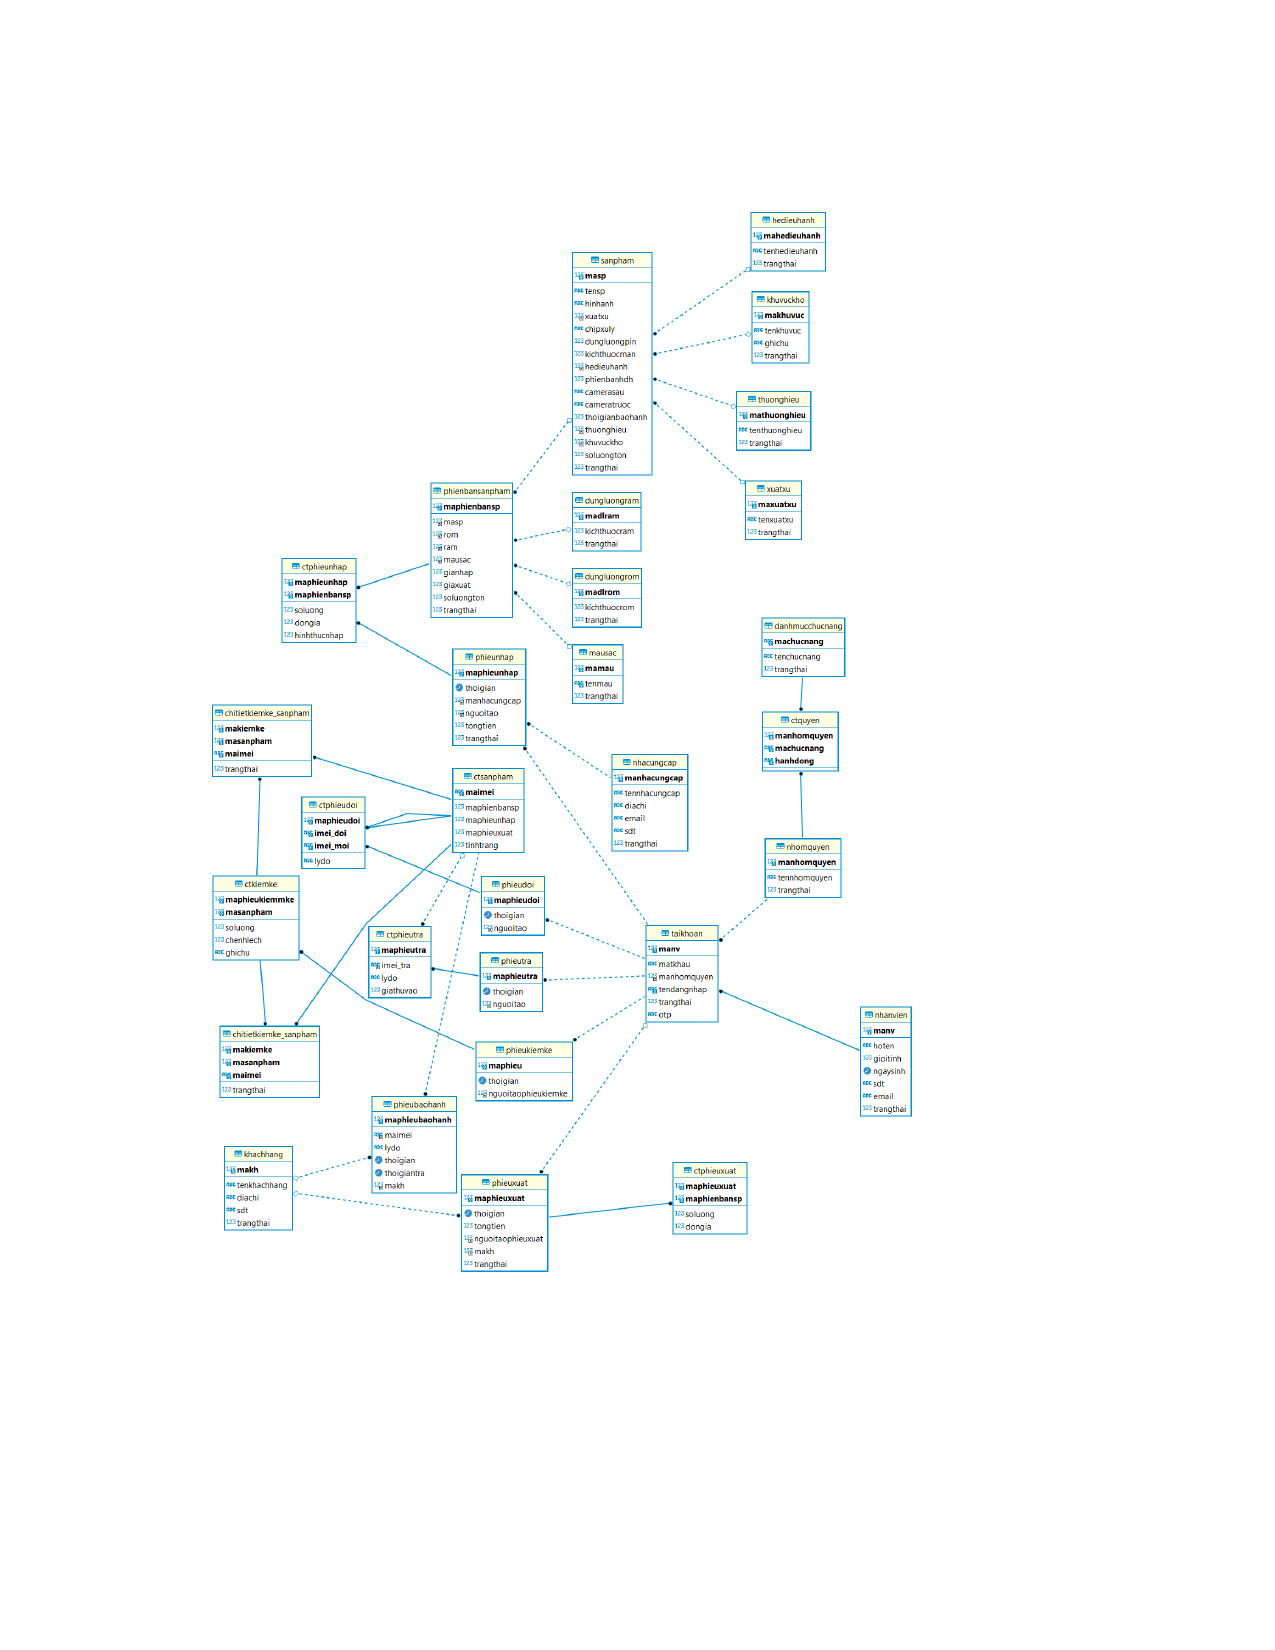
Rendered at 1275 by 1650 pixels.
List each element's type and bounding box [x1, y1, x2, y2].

picture [206, 206, 917, 1277]
